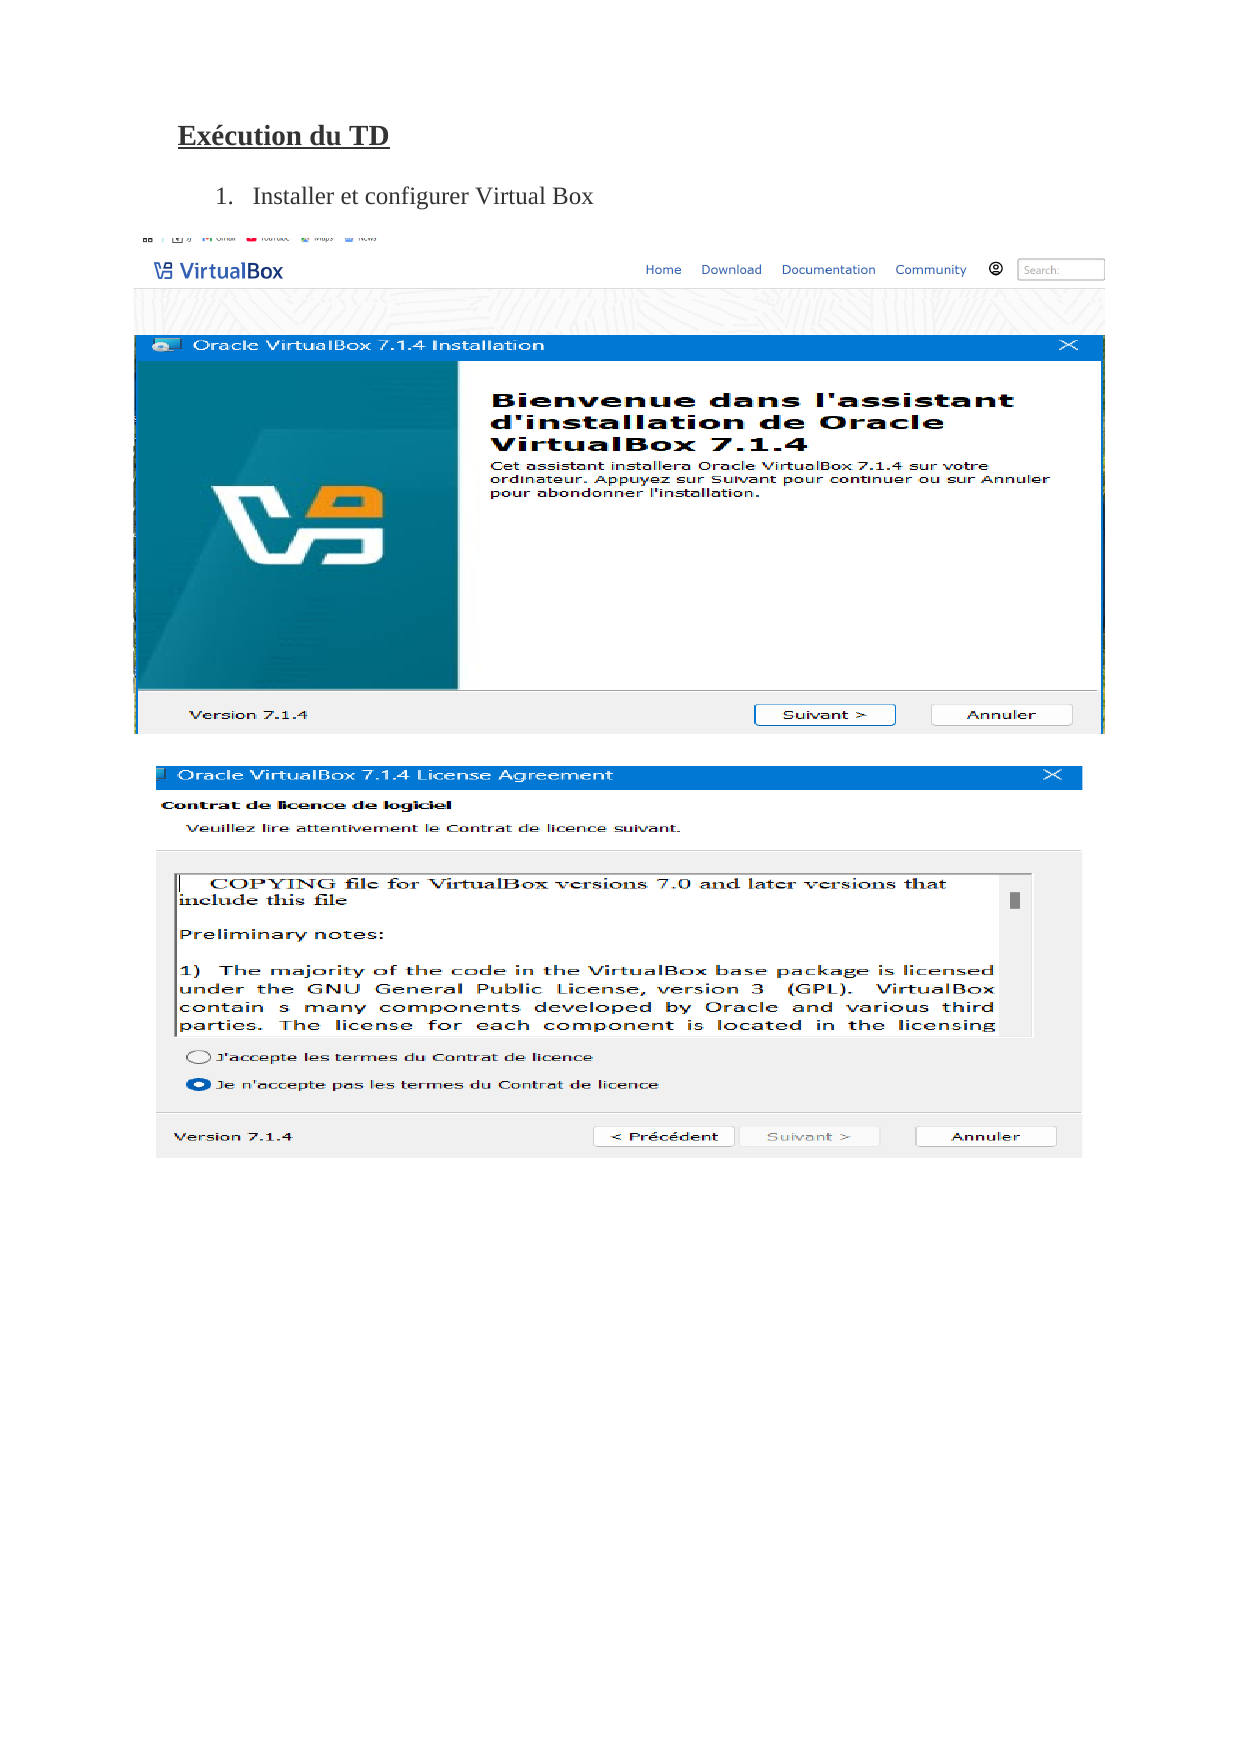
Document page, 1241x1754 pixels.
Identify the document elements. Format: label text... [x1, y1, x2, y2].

list Installer et configurer Virtual Box [215, 181, 1152, 209]
picture [132, 238, 1104, 732]
picture [154, 766, 1083, 1157]
text Exécution du TD [177, 118, 1152, 152]
